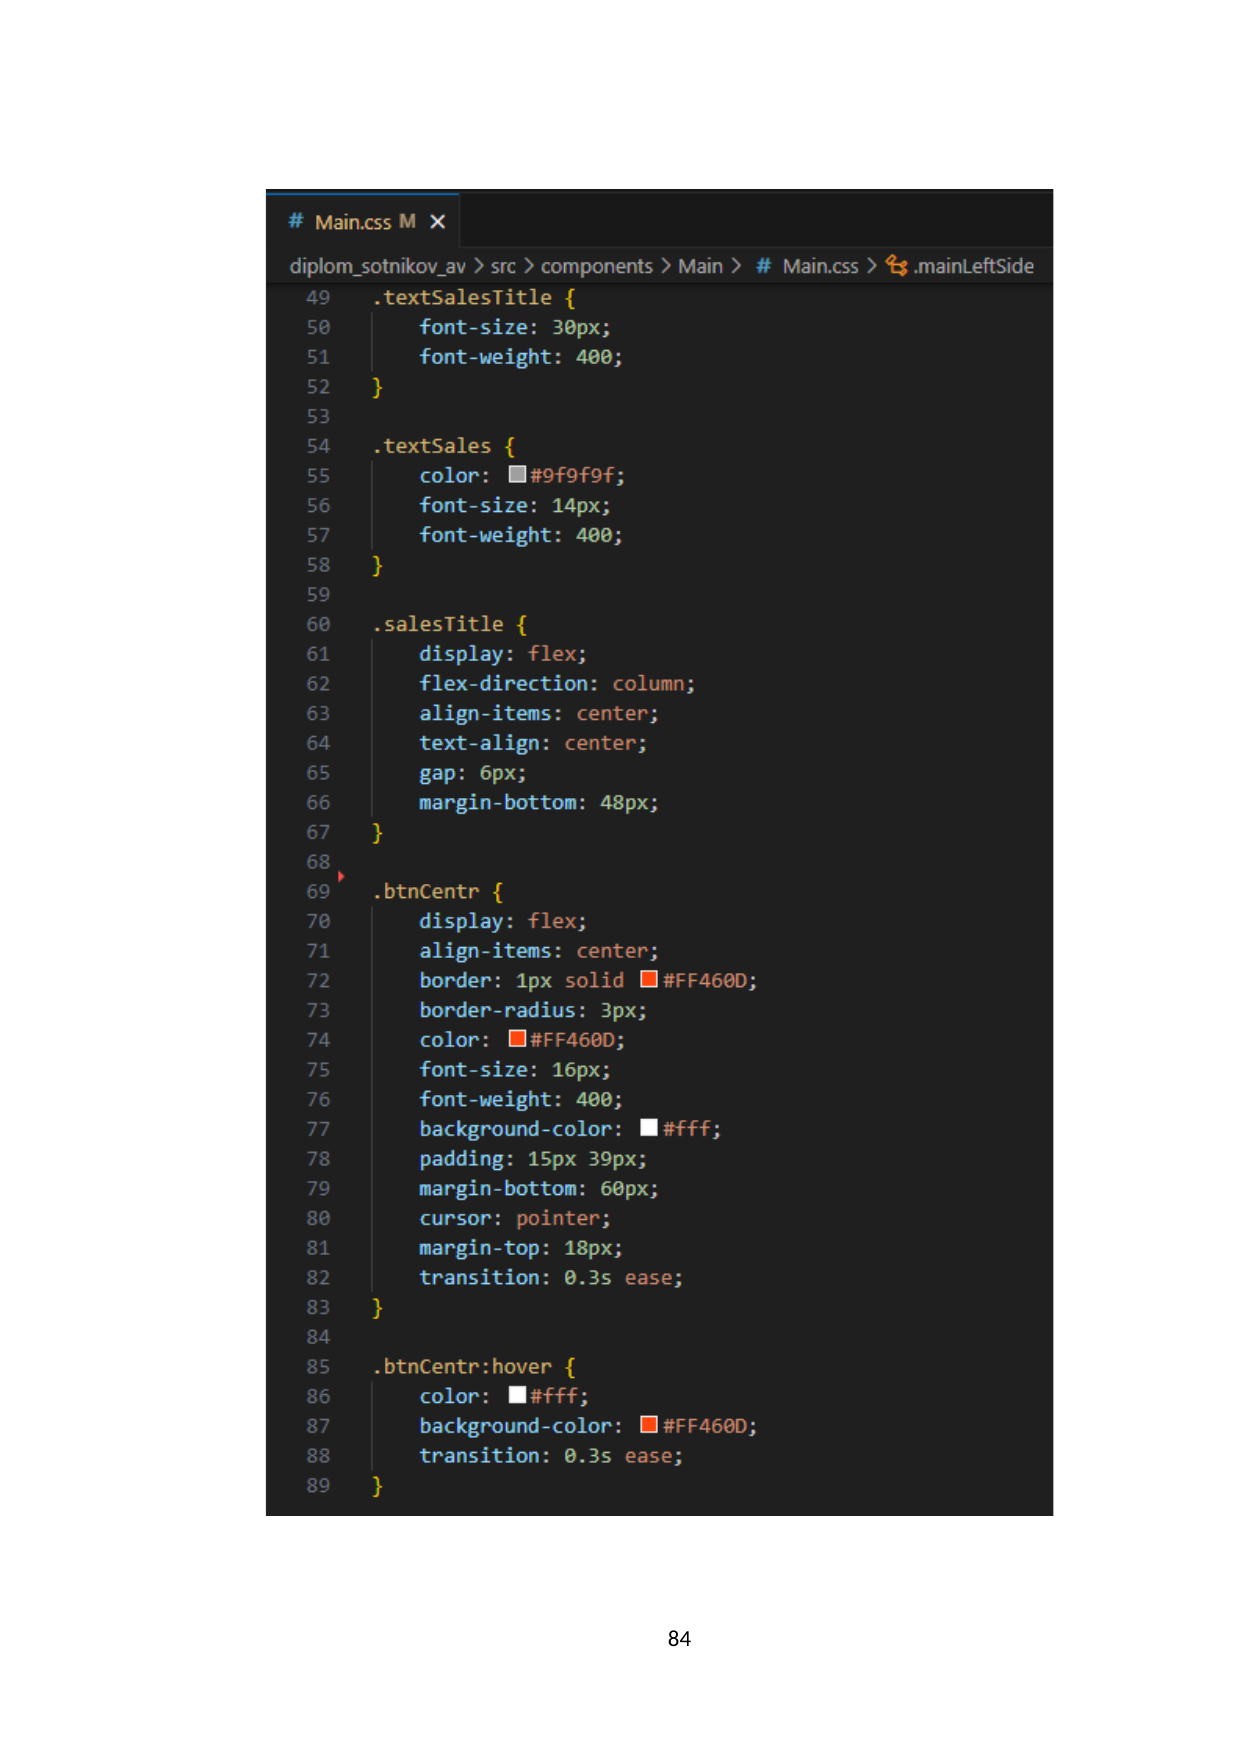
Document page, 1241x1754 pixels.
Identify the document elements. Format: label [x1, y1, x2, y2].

picture [265, 189, 1054, 1516]
